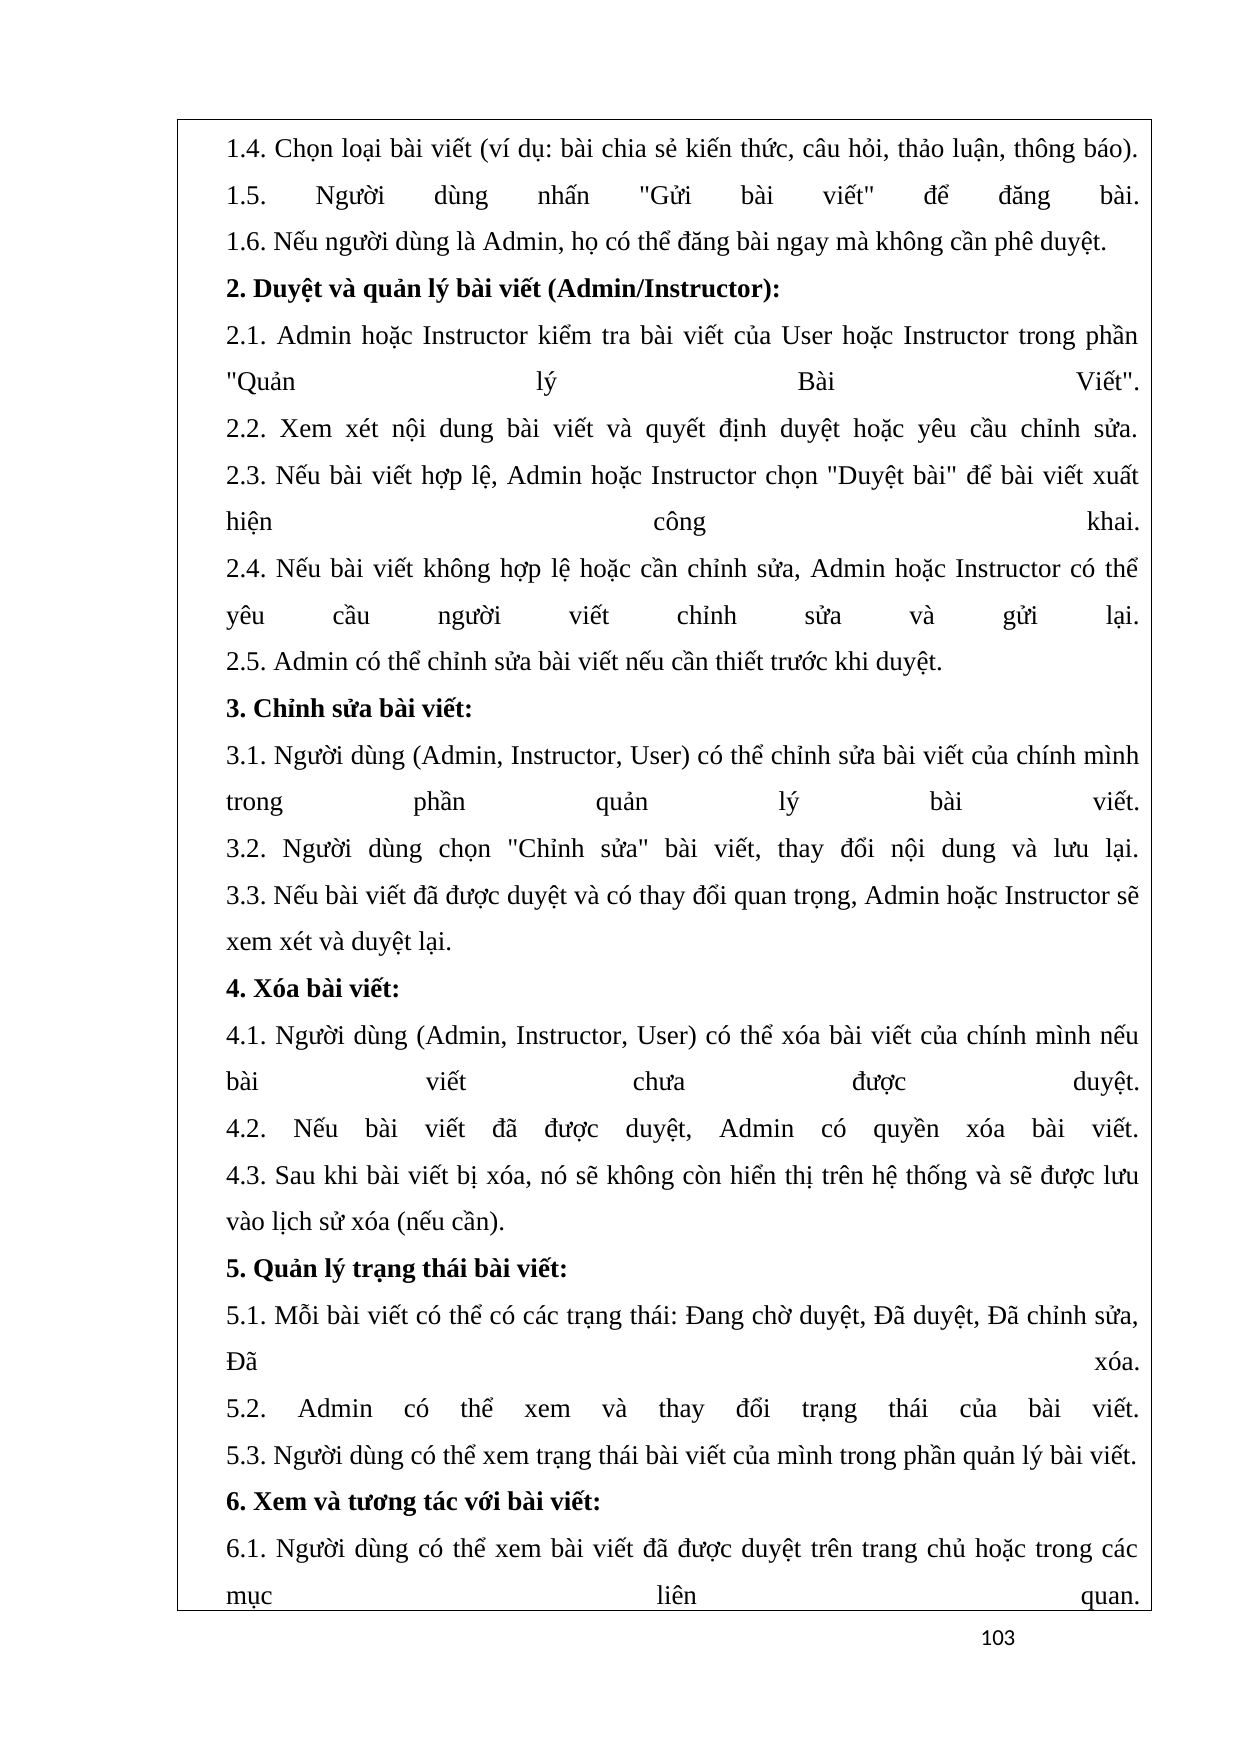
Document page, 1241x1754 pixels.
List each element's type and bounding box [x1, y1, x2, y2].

table_cell [178, 120, 1151, 1610]
